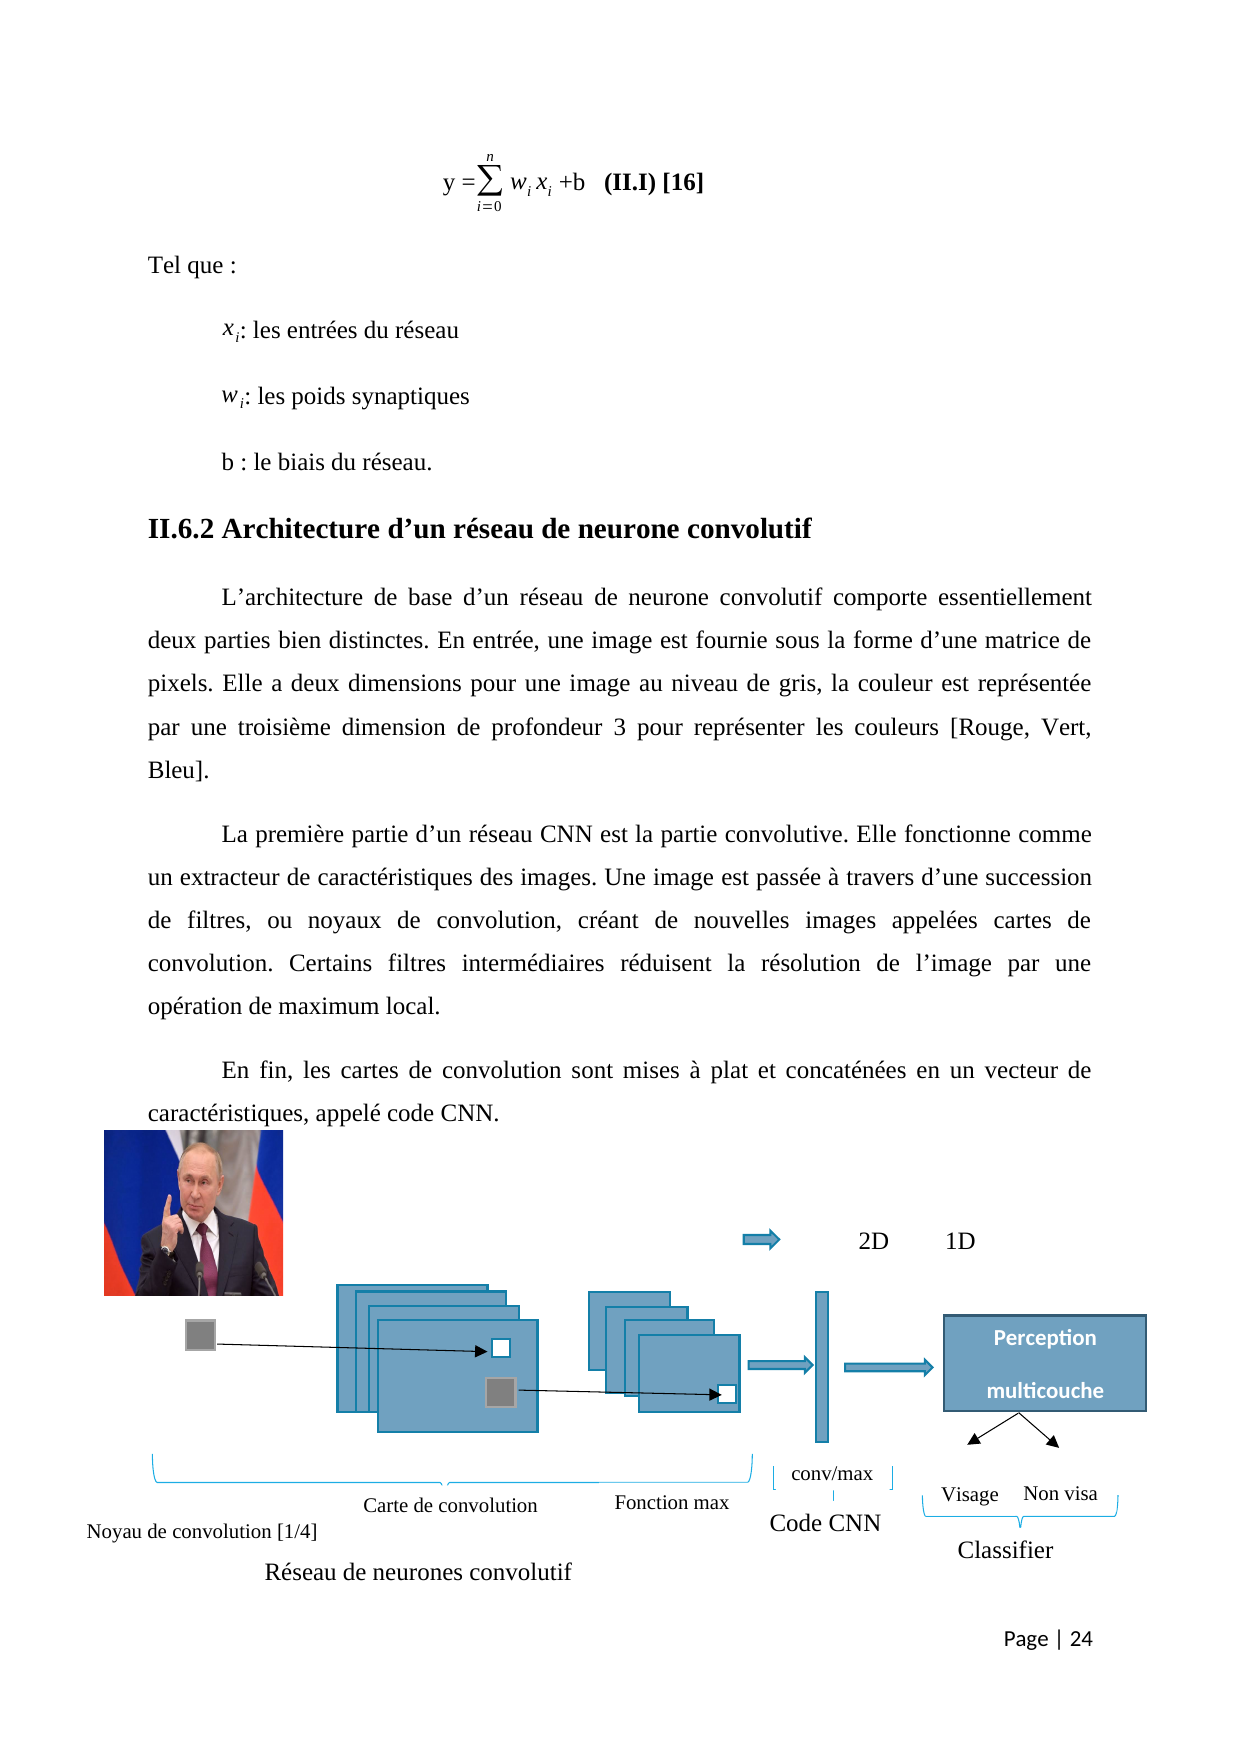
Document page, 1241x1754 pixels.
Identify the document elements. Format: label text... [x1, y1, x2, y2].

text En fin, les cartes de convolution sont mises à plat et concaténées en un vecteur de caractéristiques, appelé code CNN. [148, 1055, 1093, 1127]
text : les poids synaptiques [148, 381, 1093, 412]
text : les entrées du réseau [148, 314, 1093, 345]
text L’architecture de base d’un réseau de neurone convolutif comporte essentiellement deux parties bien distinctes. En entrée, une image est fournie sous la forme d’une matrice de pixels. Elle a deux dimensions pour une image au niveau de gris, la couleur est représentée par une troisième dimension de profondeur 3 pour représenter les couleurs [Rouge, Vert, Bleu]. [148, 582, 1093, 783]
text II.6.2 Architecture d’un réseau de neurone convolutif [148, 511, 1093, 545]
text La première partie d’un réseau CNN est la partie convolutive. Elle fonctionne comme un extracteur de caractéristiques des images. Une image est passée à travers d’une succession de filtres, ou noyaux de convolution, créant de nouvelles images appelées cartes de convolution. Certains filtres intermédiaires réduisent la résolution de l’image par une opération de maximum local. [148, 819, 1093, 1020]
picture [104, 1130, 284, 1296]
text b : le biais du réseau. [148, 447, 1093, 476]
text 2D 1D [284, 1226, 1093, 1255]
text y = +b (II.I) [16] [369, 148, 1093, 215]
text Tel que : [148, 250, 1093, 279]
